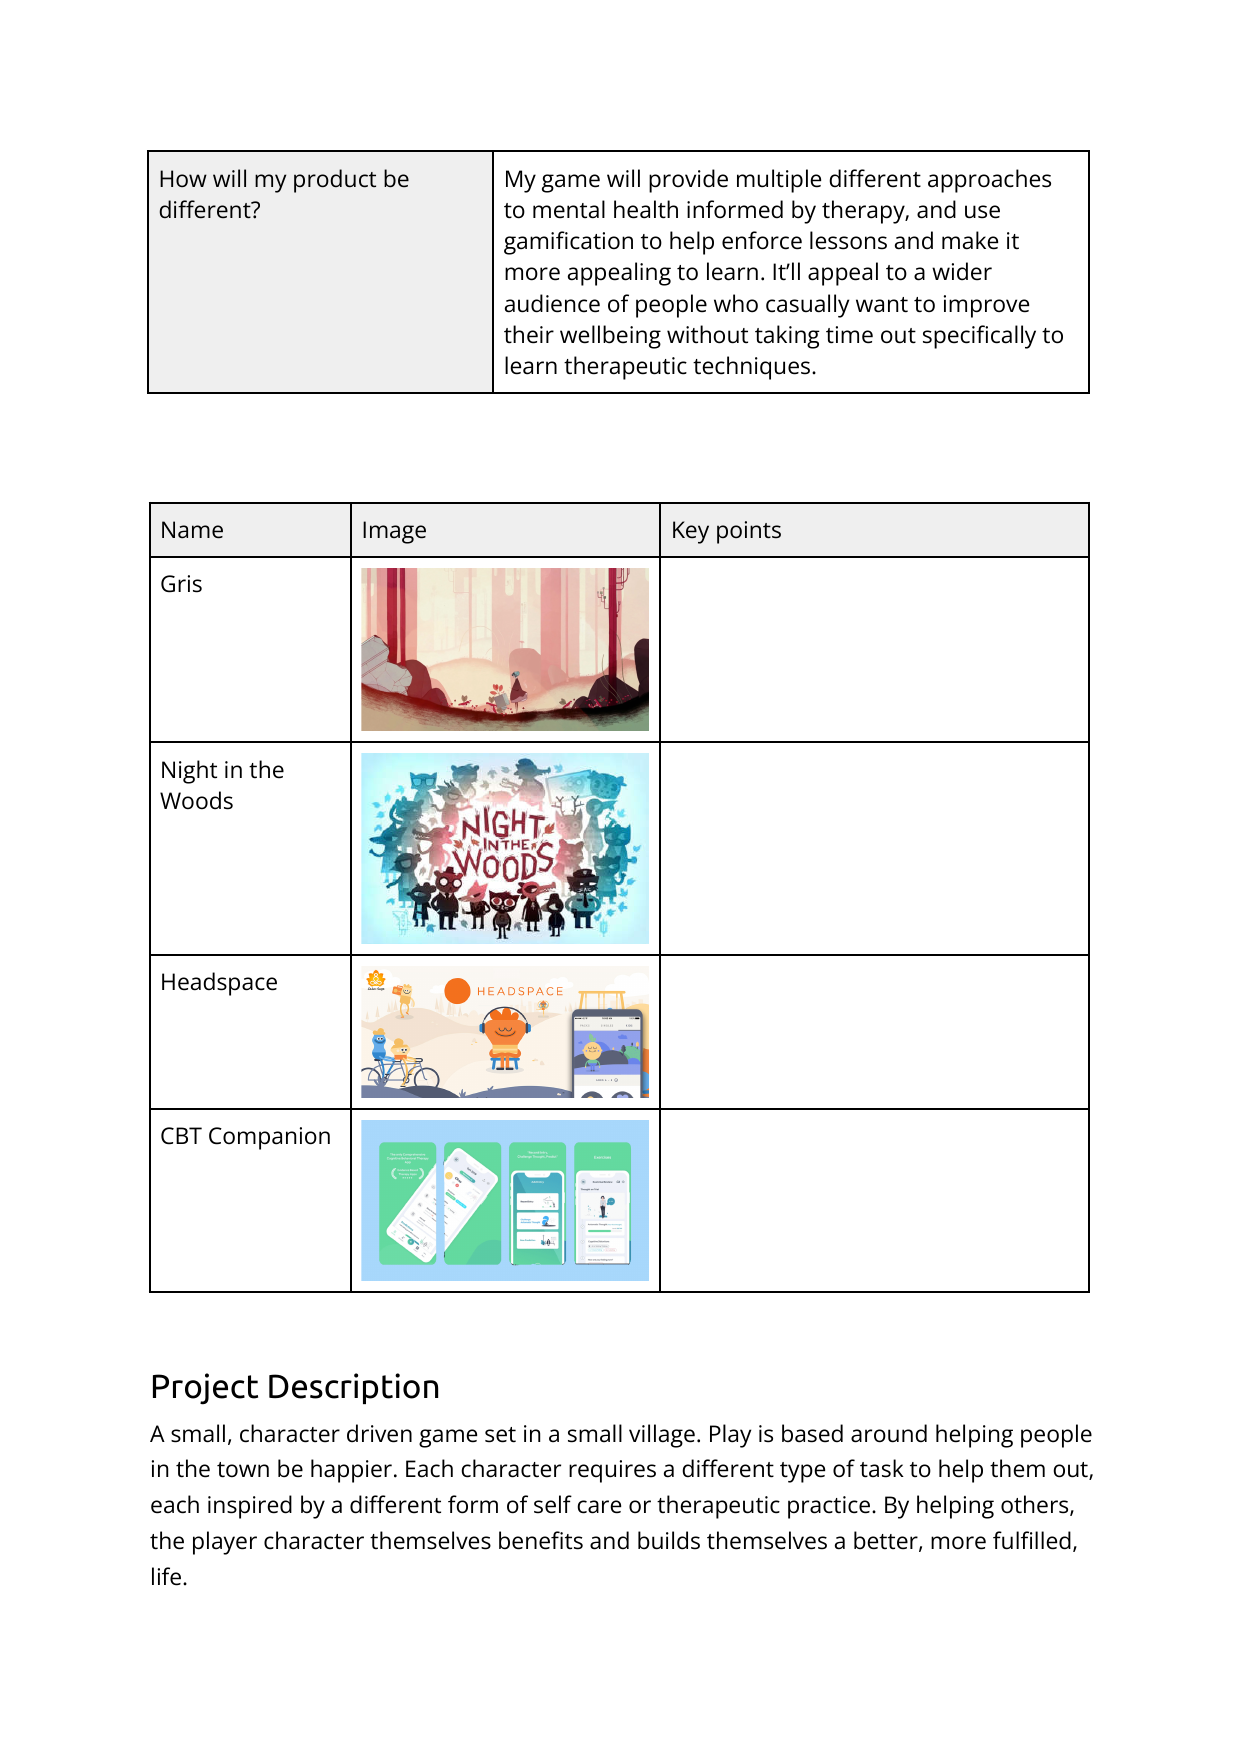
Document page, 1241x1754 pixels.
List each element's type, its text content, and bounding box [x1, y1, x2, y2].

picture [361, 1120, 649, 1281]
table_cell [661, 558, 1088, 741]
table_cell [661, 743, 1088, 954]
table_cell My game will provide multiple different approaches to mental health informed by therapy, and use gamification to help enforce lessons and make it more appealing to learn. It’ll appeal to a wider audience of people who casually want to improve their wellbeing without taking time out specifically to learn therapeutic techniques. [494, 152, 1088, 392]
subtitle Project Description [150, 1367, 1115, 1405]
text A small, character driven game set in a small village. Play is based around helping people in the town be happier. Each character requires a different type of task to help them out, each inspired by a different form of self care or therapeutic practice. By helping others, the player character themselves benefits and builds themselves a better, more fulfilled, life. [150, 1417, 1115, 1592]
table_header Name [151, 504, 350, 556]
picture [361, 753, 649, 944]
table_cell Gris [151, 558, 350, 741]
table_cell CBT Companion [151, 1110, 350, 1291]
table_cell Night in the Woods [151, 743, 350, 954]
table_header Key points [661, 504, 1088, 556]
table_cell [352, 956, 659, 1108]
picture [361, 966, 649, 1098]
table_cell [352, 1110, 659, 1291]
table_header Image [352, 504, 659, 556]
picture [361, 568, 649, 731]
table_cell How will my product be different? [149, 152, 492, 392]
table_cell [661, 956, 1088, 1108]
table_cell Headspace [151, 956, 350, 1108]
table_cell [661, 1110, 1088, 1291]
table_cell [352, 743, 659, 954]
table_cell [352, 558, 659, 741]
